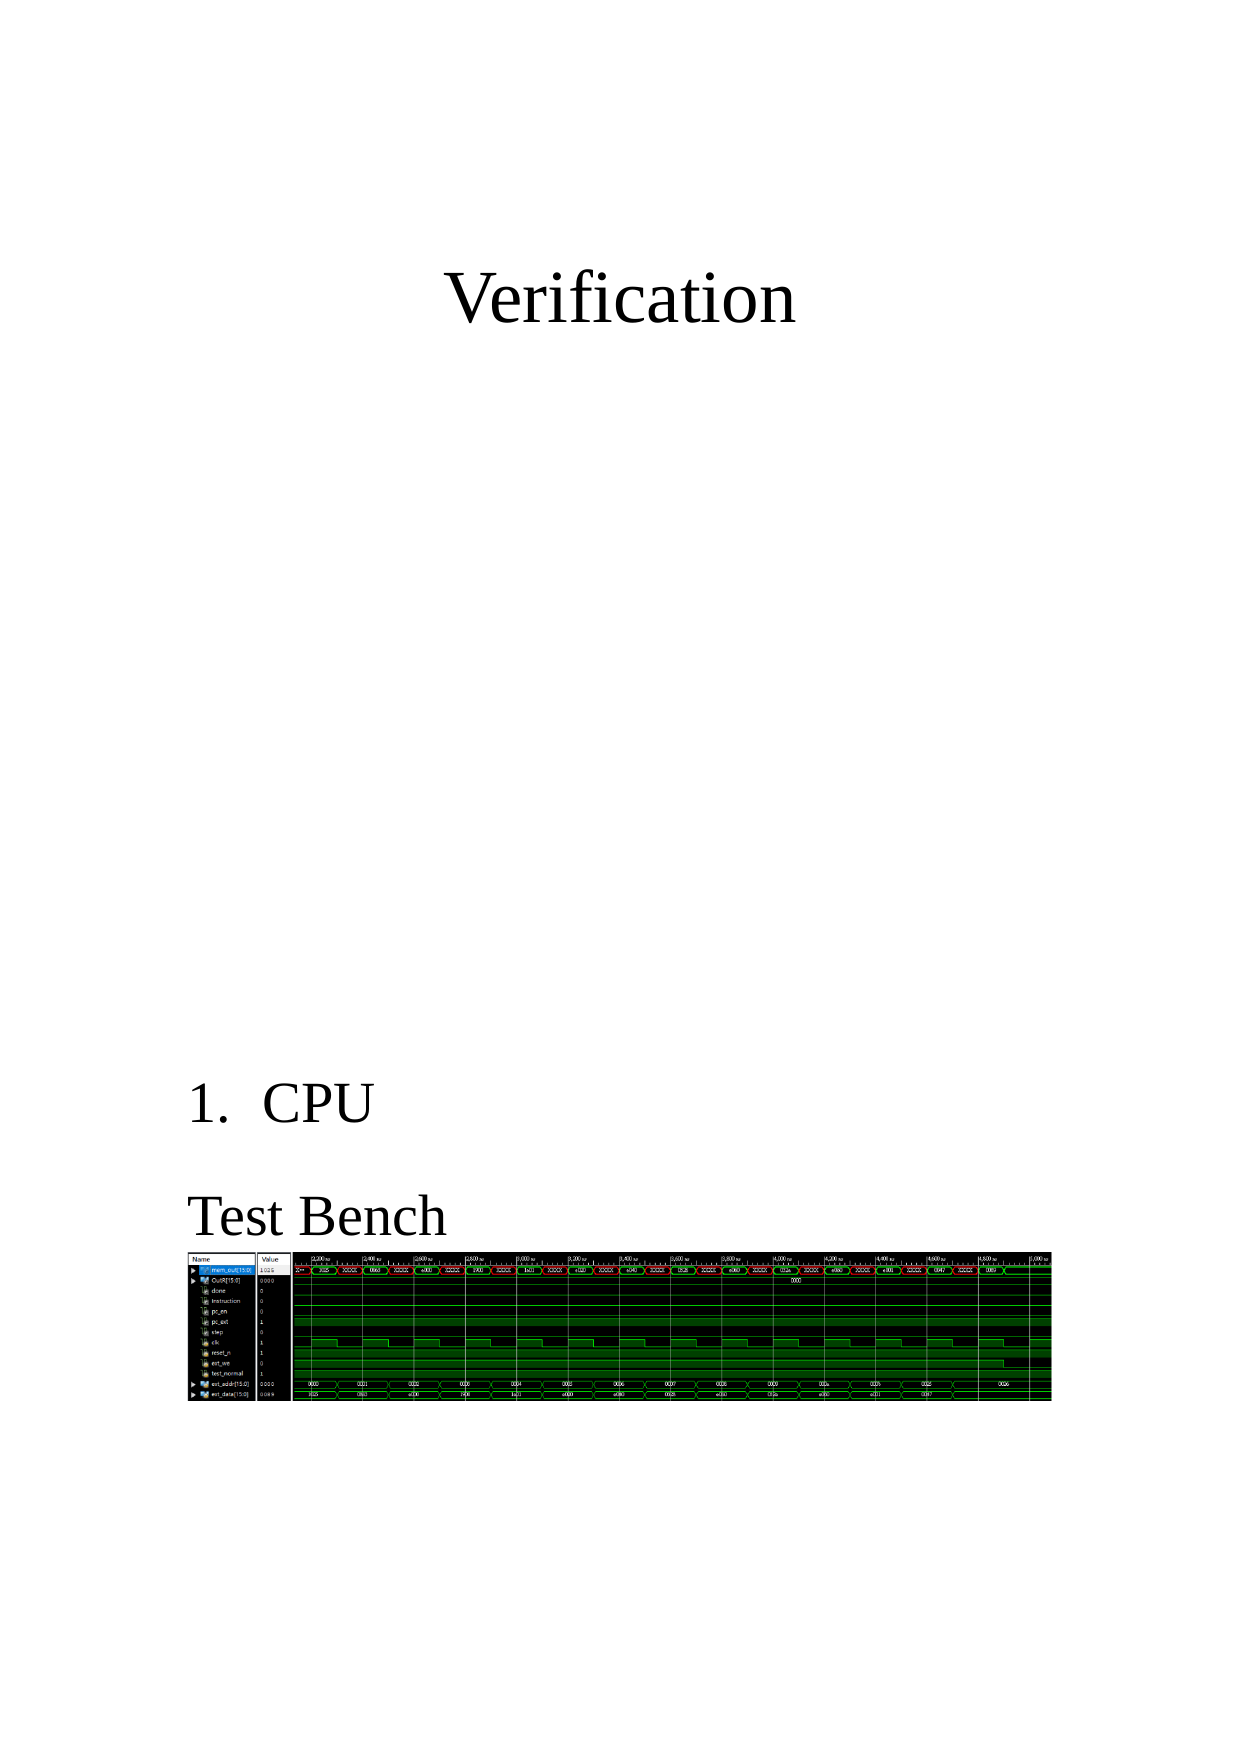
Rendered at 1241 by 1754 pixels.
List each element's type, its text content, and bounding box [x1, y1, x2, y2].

list CPU [187, 1064, 1053, 1139]
text Test Bench [187, 1177, 1053, 1252]
picture [187, 1252, 1053, 1401]
text Verification [187, 239, 1053, 352]
